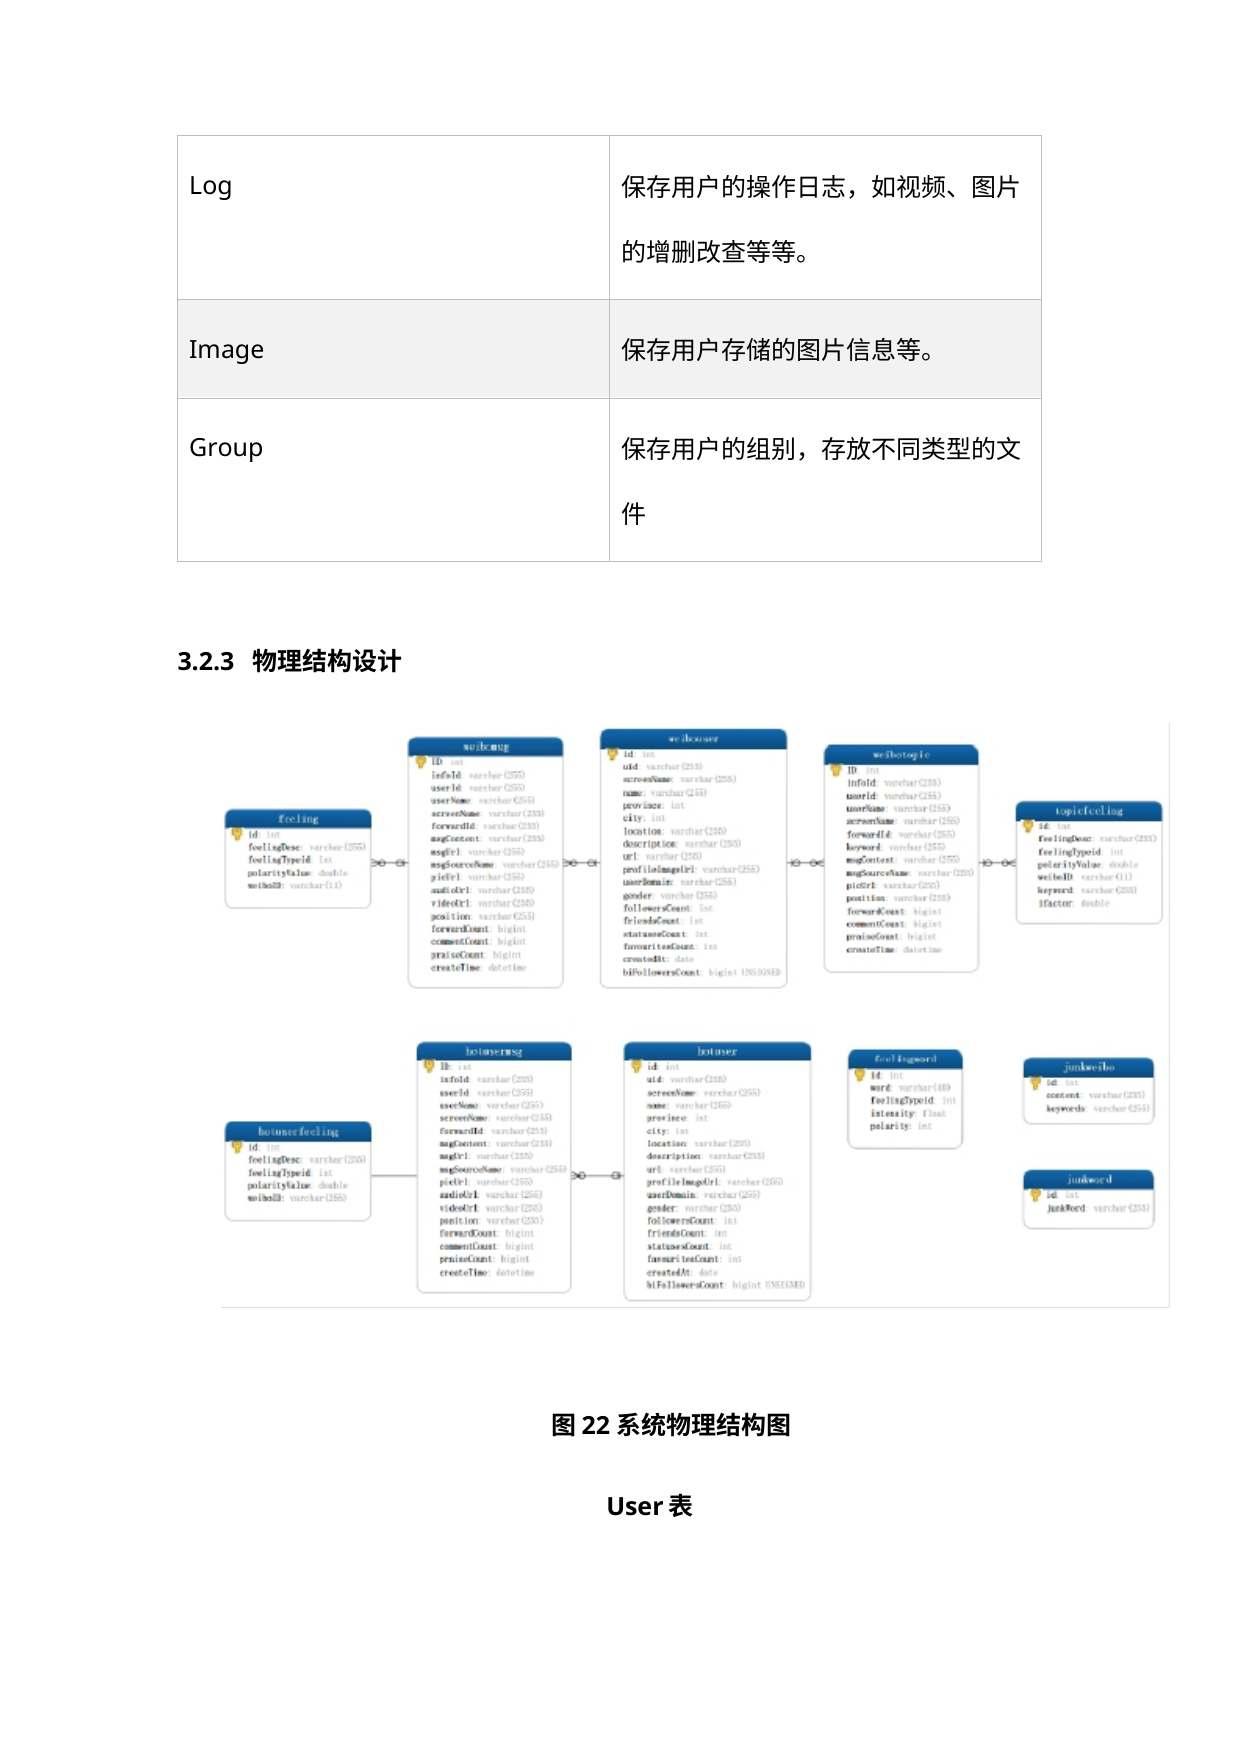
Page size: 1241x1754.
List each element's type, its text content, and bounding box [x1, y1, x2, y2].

text User表 [177, 1472, 1122, 1537]
table_cell Group [178, 399, 609, 561]
subtitle 物理结构设计 [177, 627, 1122, 692]
table_cell Log [178, 136, 609, 299]
table_cell 保存用户的操作日志，如视频、图片的增删改查等等。 [610, 136, 1041, 299]
picture [221, 723, 1171, 1311]
table_cell 保存用户存储的图片信息等。 [610, 300, 1041, 397]
table_cell 保存用户的组别，存放不同类型的文件 [610, 399, 1041, 561]
table_cell Image [178, 300, 609, 397]
text 图22 系统物理结构图 [177, 1391, 1122, 1456]
